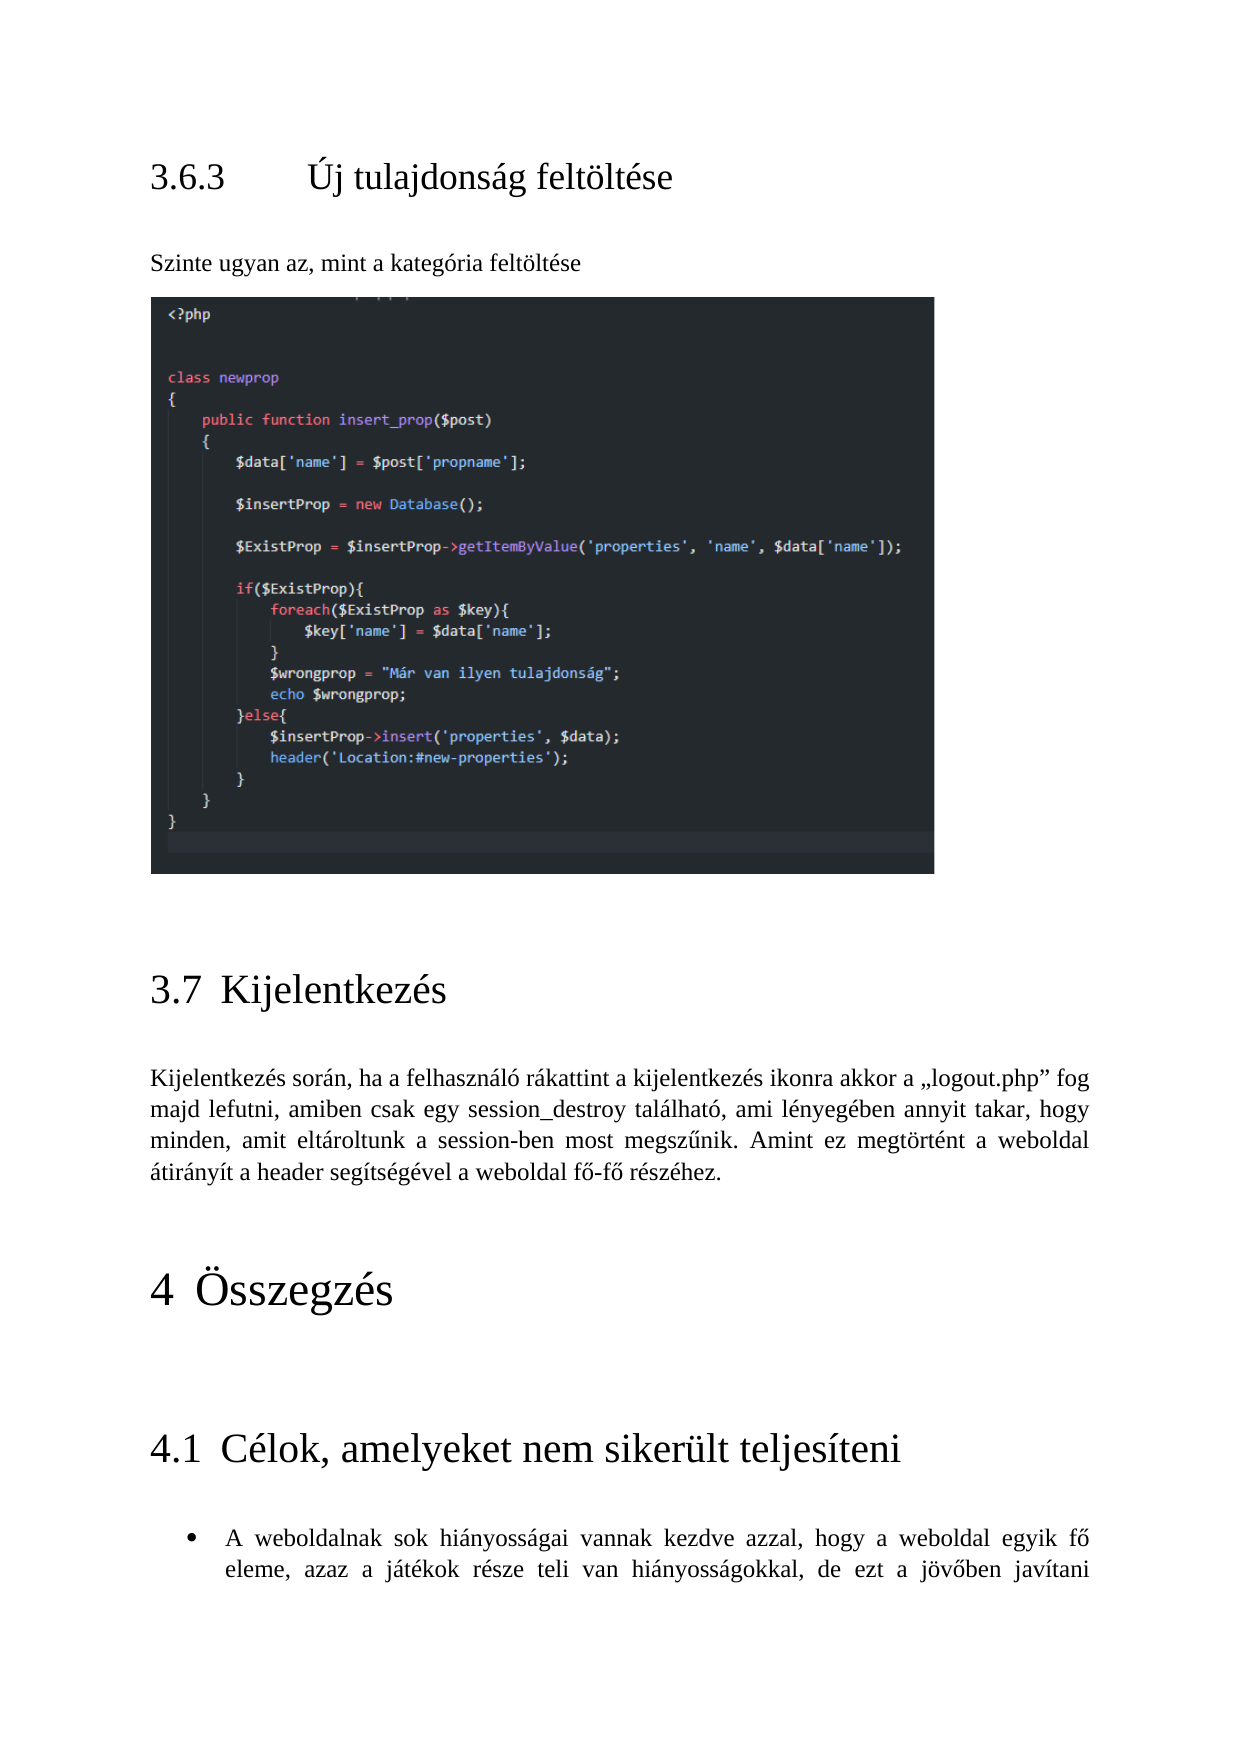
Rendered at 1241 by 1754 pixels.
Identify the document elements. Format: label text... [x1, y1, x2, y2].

text Szinte ugyan az, mint a kategória feltöltése [150, 248, 1090, 277]
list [187, 1523, 1090, 1582]
subtitle Kijelentkezés [150, 964, 1090, 1012]
picture [150, 297, 933, 873]
text Kijelentkezés során, ha a felhasználó rákattint a kijelentkezés ikonra akkor a „logout.php” fog majd lefutni, amiben csak egy session_destroy található, ami lényegében annyit takar, hogy minden, amit eltároltunk a session-ben most megszűnik. Amint ez megtörtént a weboldal átirányít a header segítségével a weboldal fő-fő részéhez. [150, 1063, 1090, 1185]
subtitle Célok, amelyeket nem sikerült teljesíteni [150, 1423, 1090, 1471]
subtitle Új tulajdonság feltöltése [150, 154, 1090, 197]
subtitle Összegzés [150, 1260, 1090, 1315]
